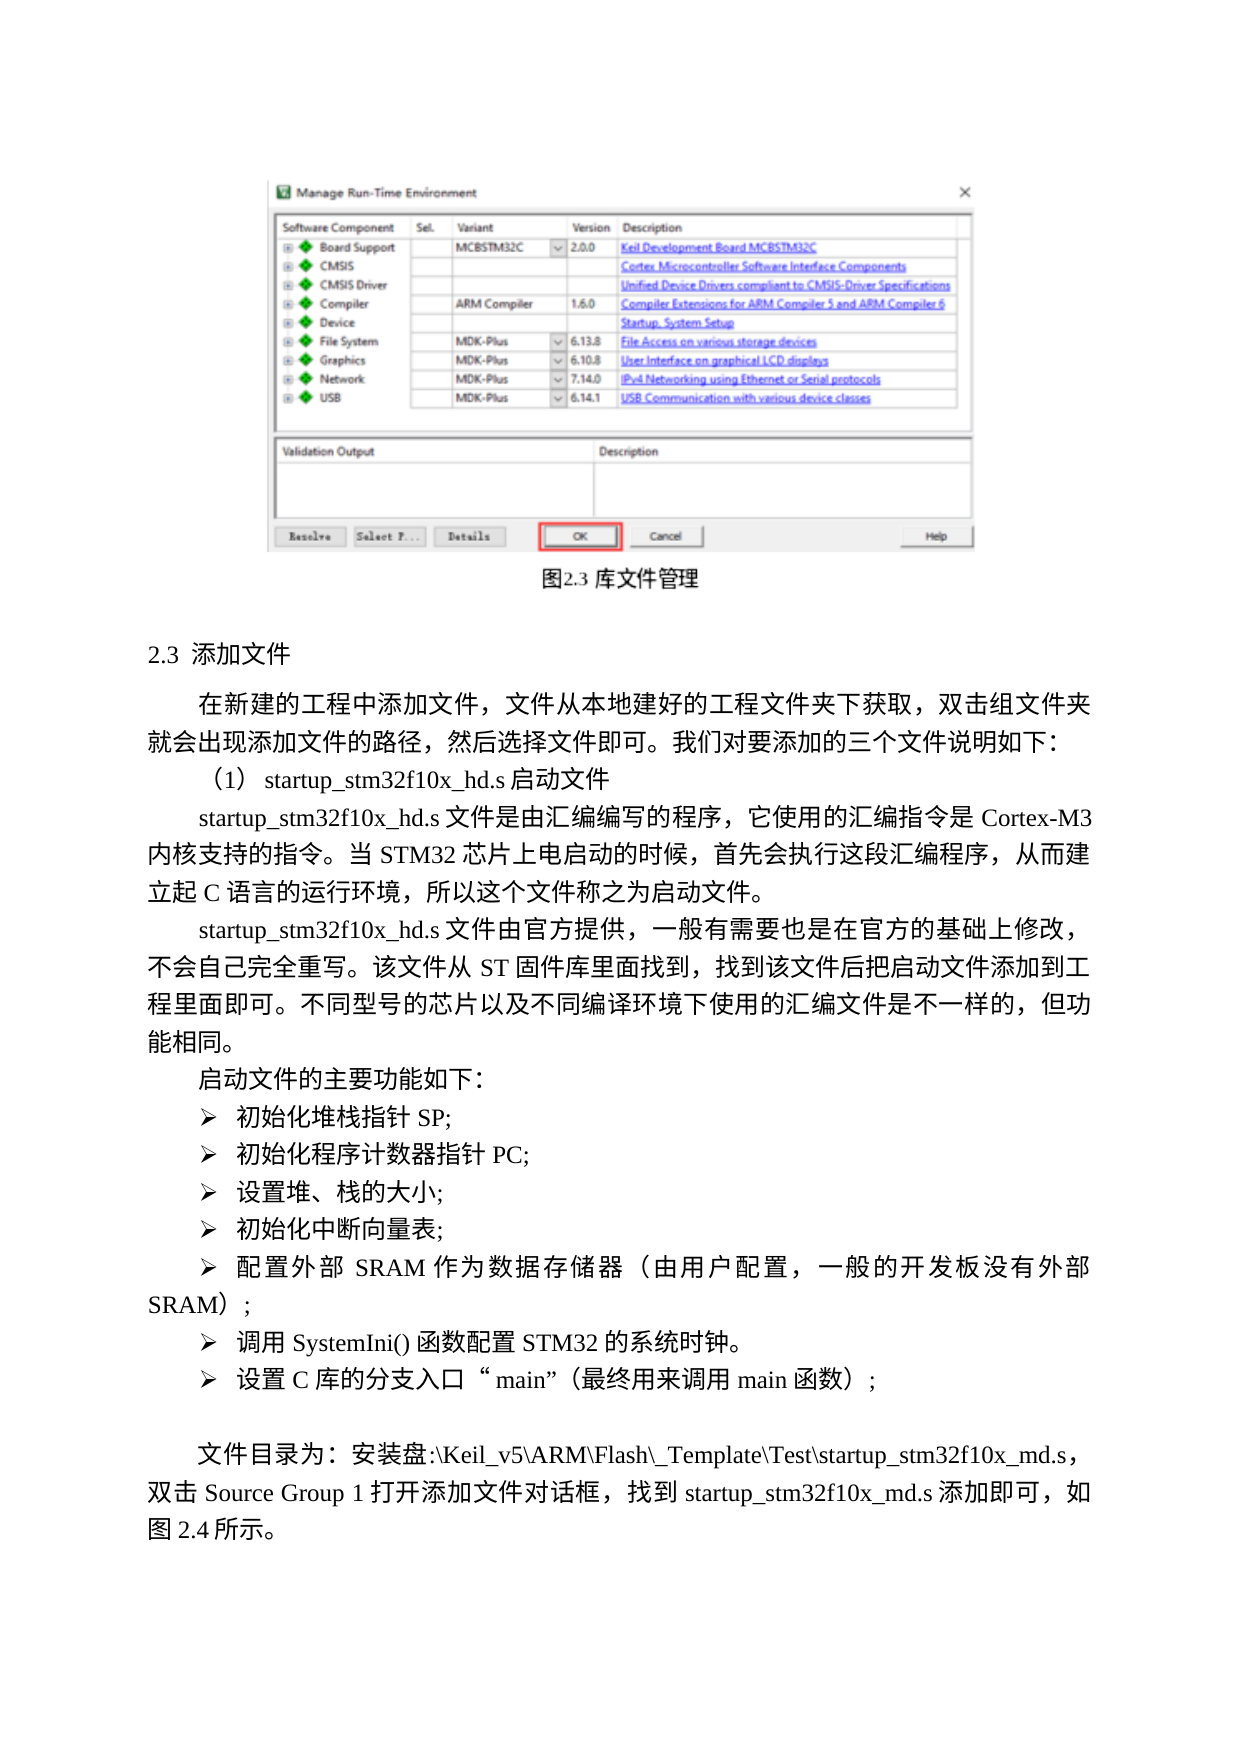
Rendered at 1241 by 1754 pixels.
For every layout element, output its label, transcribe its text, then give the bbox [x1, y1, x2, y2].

list 调用 SystemIni() 函数配置 STM32 的系统时钟。 [148, 1321, 1092, 1358]
text startup_stm32f10x_hd.s文件是由汇编编写的程序，它使用的汇编指令是Cortex-M3 内核支持的指令。当STM32 芯片上电启动的时候，首先会执行这段汇编程序，从而建立起 C 语言的运行环境，所以这个文件称之为启动文件。 [148, 796, 1092, 908]
list 设置 C 库的分支入口“ main”（最终用来调用 main 函数）; [148, 1358, 1092, 1396]
text 在新建的工程中添加文件，文件从本地建好的工程文件夹下获取，双击组文件夹就会出现添加文件的路径，然后选择文件即可。我们对要添加的三个文件说明如下： [148, 683, 1092, 758]
subtitle 添加文件 [148, 633, 1081, 671]
text 文件目录为：安装盘:\Keil_v5\ARM\Flash\_Template\Test\startup_stm32f10x_md.s，双击Source Group 1打开添加文件对话框，找到startup_stm32f10x_md.s添加即可，如图2.4所示。 [148, 1433, 1092, 1546]
list 初始化中断向量表; [148, 1208, 1092, 1246]
list 初始化程序计数器指针 PC; [148, 1133, 1092, 1171]
list 配置外部 SRAM作为数据存储器（由用户配置，一般的开发板没有外部SRAM）; [148, 1246, 1092, 1321]
text 启动文件的主要功能如下： [148, 1058, 1092, 1096]
list 初始化堆栈指针 SP; [148, 1096, 1092, 1133]
text startup_stm32f10x_hd.s文件由官方提供，一般有需要也是在官方的基础上修改，不会自己完全重写。该文件从 ST 固件库里面找到，找到该文件后把启动文件添加到工程里面即可。不同型号的芯片以及不同编译环境下使用的汇编文件是不一样的，但功能相同。 [148, 908, 1092, 1058]
list 设置堆、栈的大小; [148, 1171, 1092, 1208]
list startup_stm32f10x_hd.s启动文件 [148, 758, 1081, 796]
